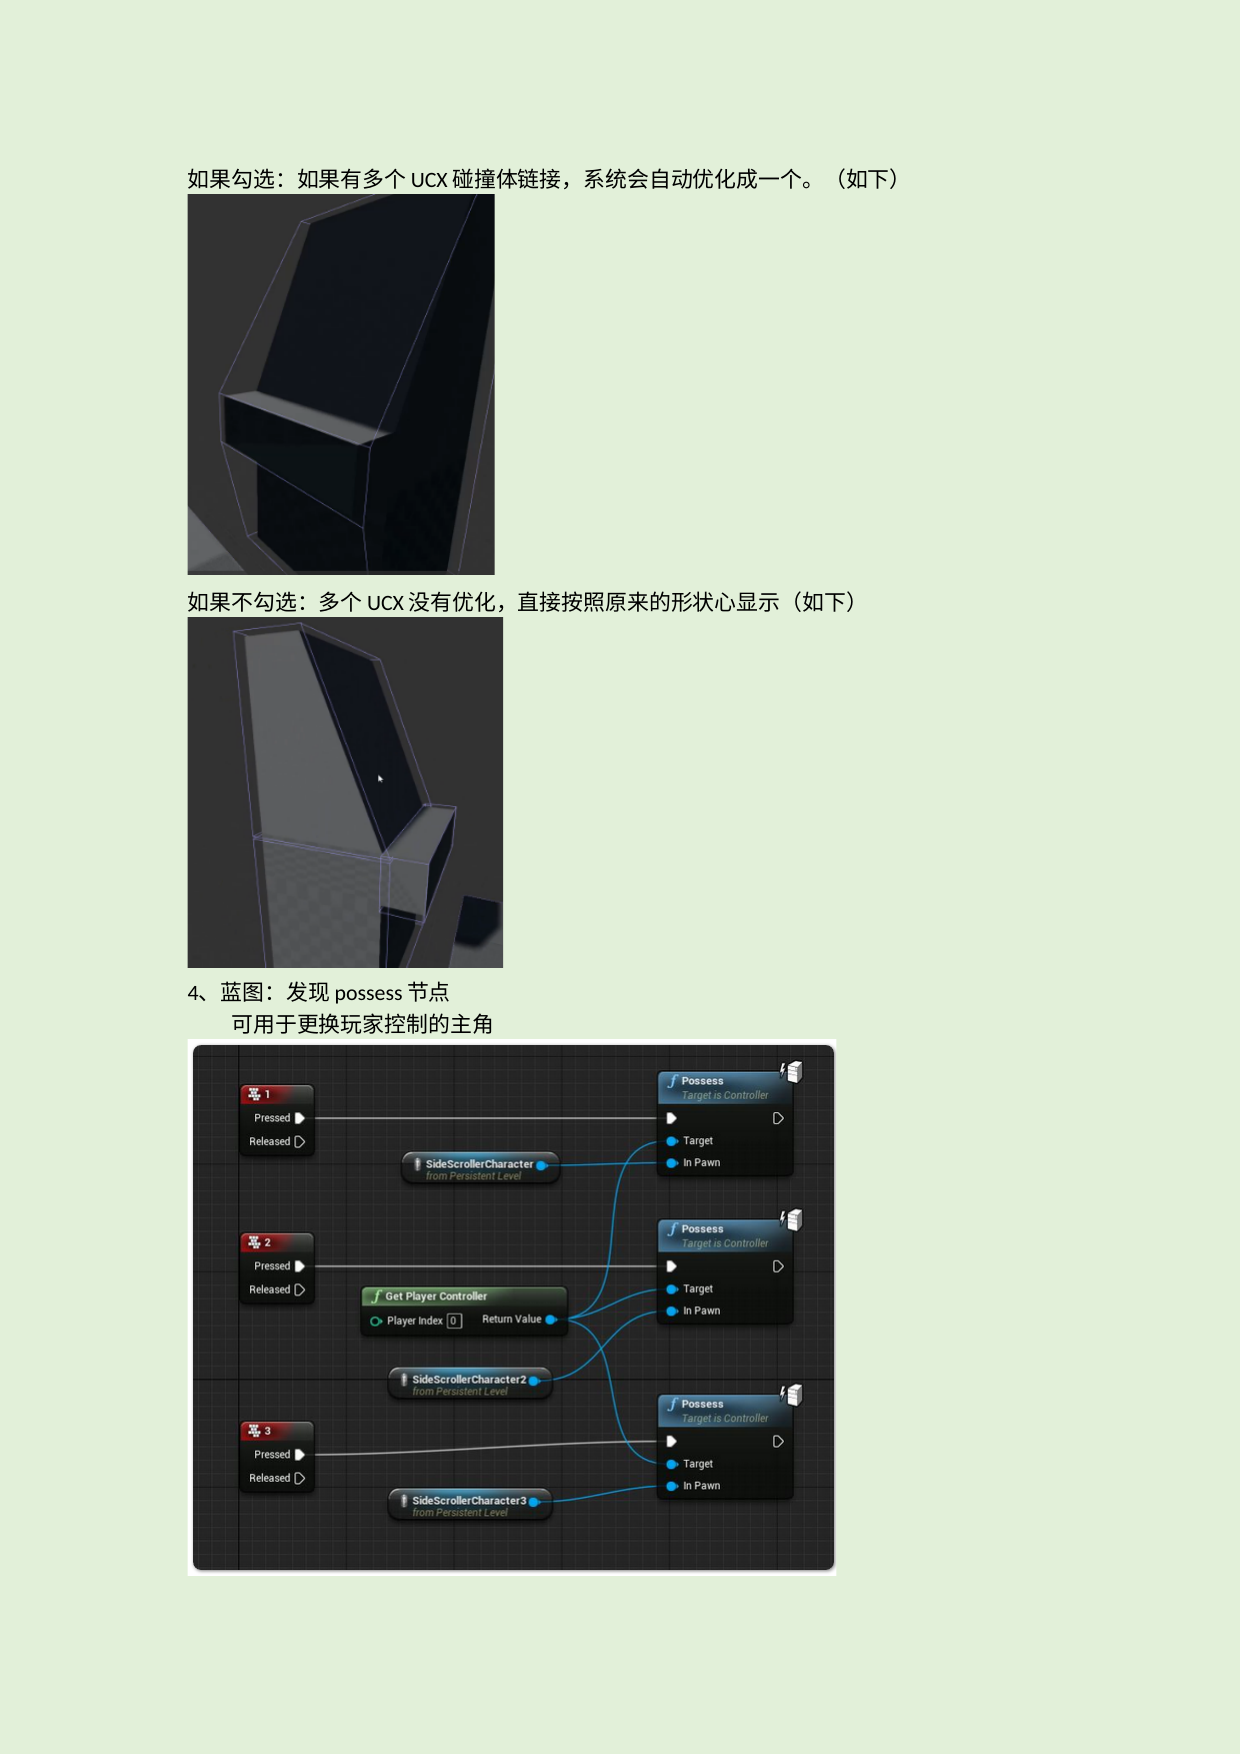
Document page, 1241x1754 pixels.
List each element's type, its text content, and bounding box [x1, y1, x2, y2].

picture [187, 194, 495, 575]
picture [187, 1039, 837, 1576]
text 可用于更换玩家控制的主角 [187, 1007, 1053, 1039]
text 如果勾选：如果有多个UCX碰撞体链接，系统会自动优化成一个。（如下） [187, 162, 1053, 194]
list 蓝图：发现possess节点 [187, 974, 1053, 1007]
text 如果不勾选：多个UCX没有优化，直接按照原来的形状心显示（如下） [187, 584, 1053, 617]
picture [187, 617, 504, 968]
